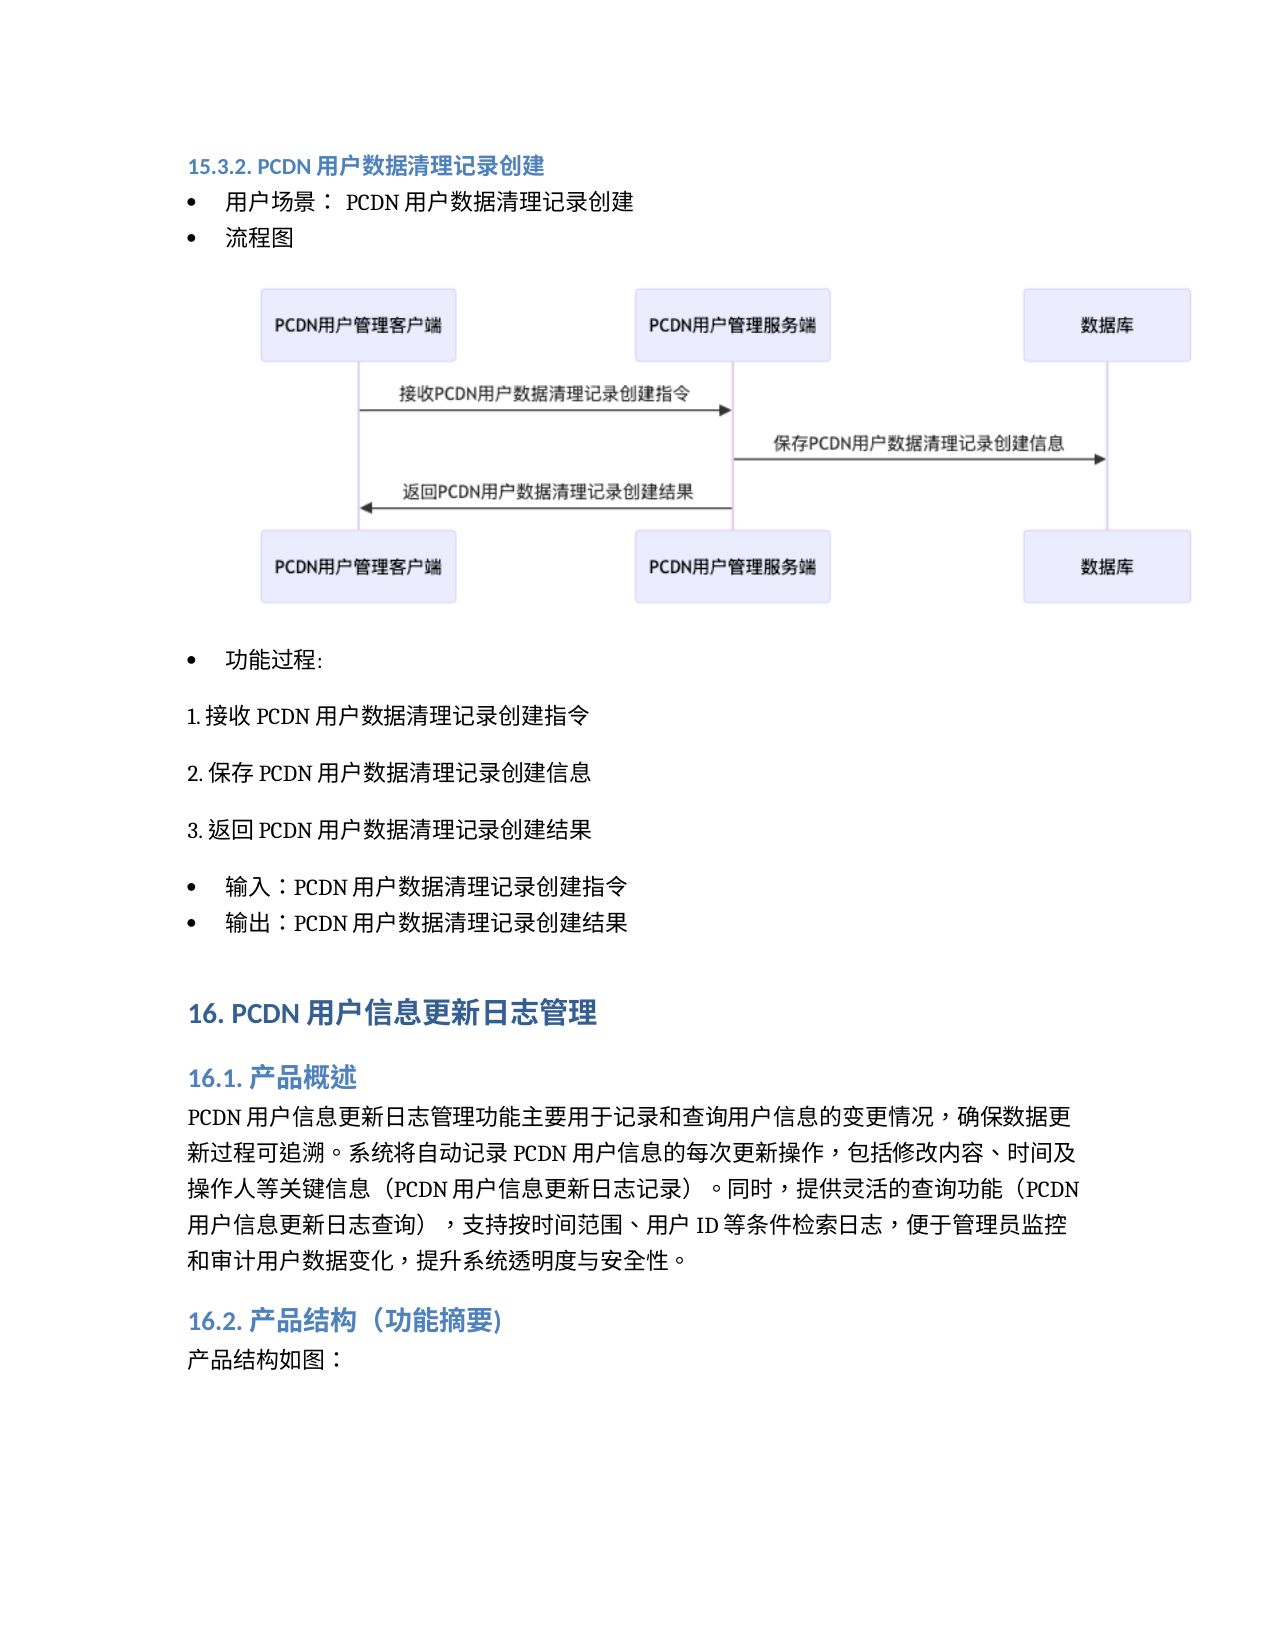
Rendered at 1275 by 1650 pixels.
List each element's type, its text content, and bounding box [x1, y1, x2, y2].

picture [206, 278, 1257, 619]
text 2. 保存PCDN用户数据清理记录创建信息 [187, 757, 1087, 788]
text 产品结构如图： [187, 1344, 1087, 1376]
subtitle 15.3.2. PCDN用户数据清理记录创建 [187, 150, 1087, 181]
text 1. 接收PCDN用户数据清理记录创建指令 [187, 700, 1087, 732]
subtitle 16.1. 产品概述 [187, 1059, 1087, 1096]
text PCDN用户信息更新日志管理功能主要用于记录和查询用户信息的变更情况，确保数据更新过程可追溯。系统将自动记录PCDN用户信息的每次更新操作，包括修改内容、时间及操作人等关键信息（PCDN用户信息更新日志记录）。同时，提供灵活的查询功能（PCDN用户信息更新日志查询），支持按时间范围、用户ID等条件检索日志，便于管理员监控和审计用户数据变化，提升系统透明度与安全性。 [187, 1101, 1087, 1276]
subtitle 16. PCDN用户信息更新日志管理 [187, 992, 1087, 1032]
list 输入：PCDN用户数据清理记录创建指令 [187, 871, 1087, 902]
list 流程图 [187, 222, 1087, 253]
text 3. 返回PCDN用户数据清理记录创建结果 [187, 814, 1087, 845]
list 功能过程: [187, 643, 1087, 675]
list 用户场景： PCDN用户数据清理记录创建 [187, 186, 1087, 217]
list 输出：PCDN用户数据清理记录创建结果 [187, 907, 1087, 938]
subtitle 16.2. 产品结构（功能摘要) [187, 1302, 1087, 1339]
